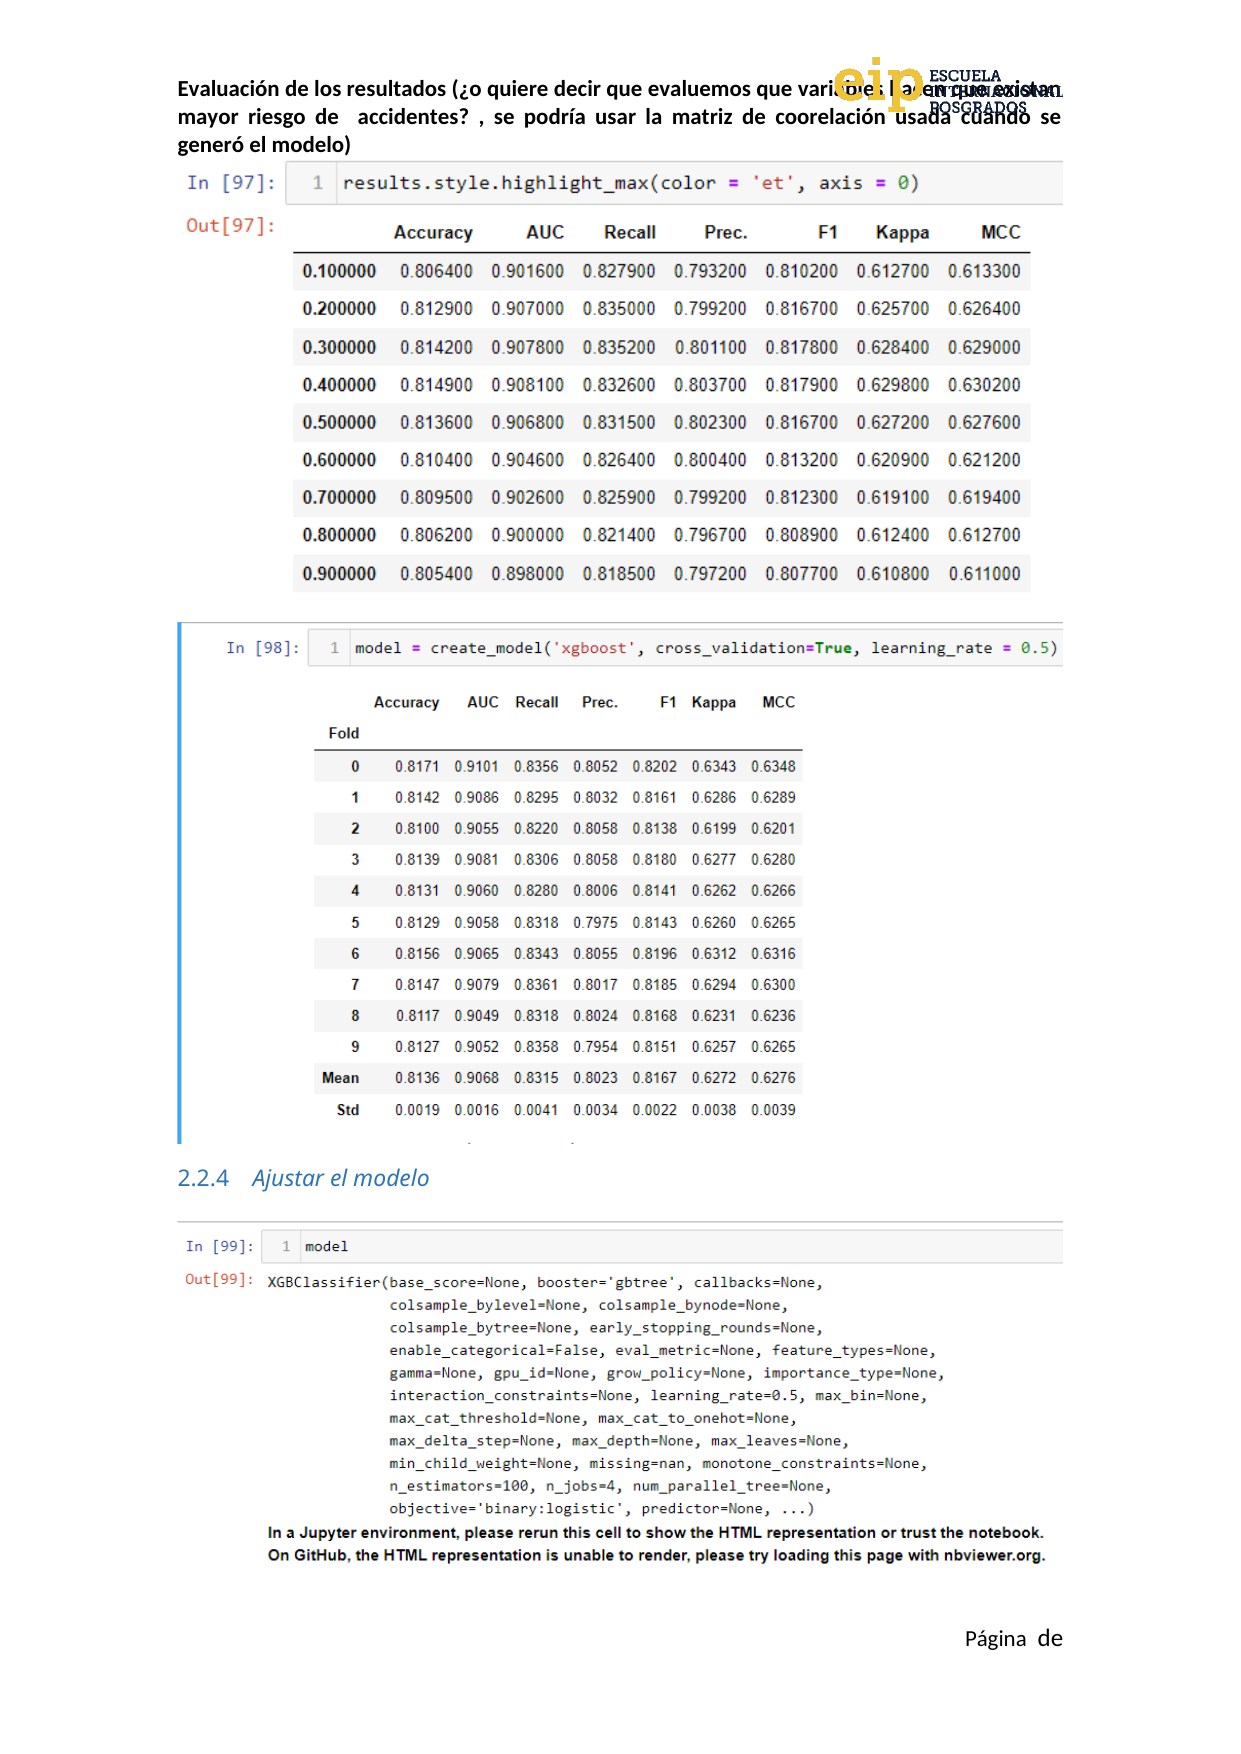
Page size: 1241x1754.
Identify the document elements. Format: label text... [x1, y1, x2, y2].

picture [177, 621, 1063, 1144]
picture [177, 157, 1063, 603]
subtitle Ajustar el modelo [177, 1162, 1063, 1194]
picture [834, 57, 1063, 113]
picture [177, 1208, 1063, 1578]
